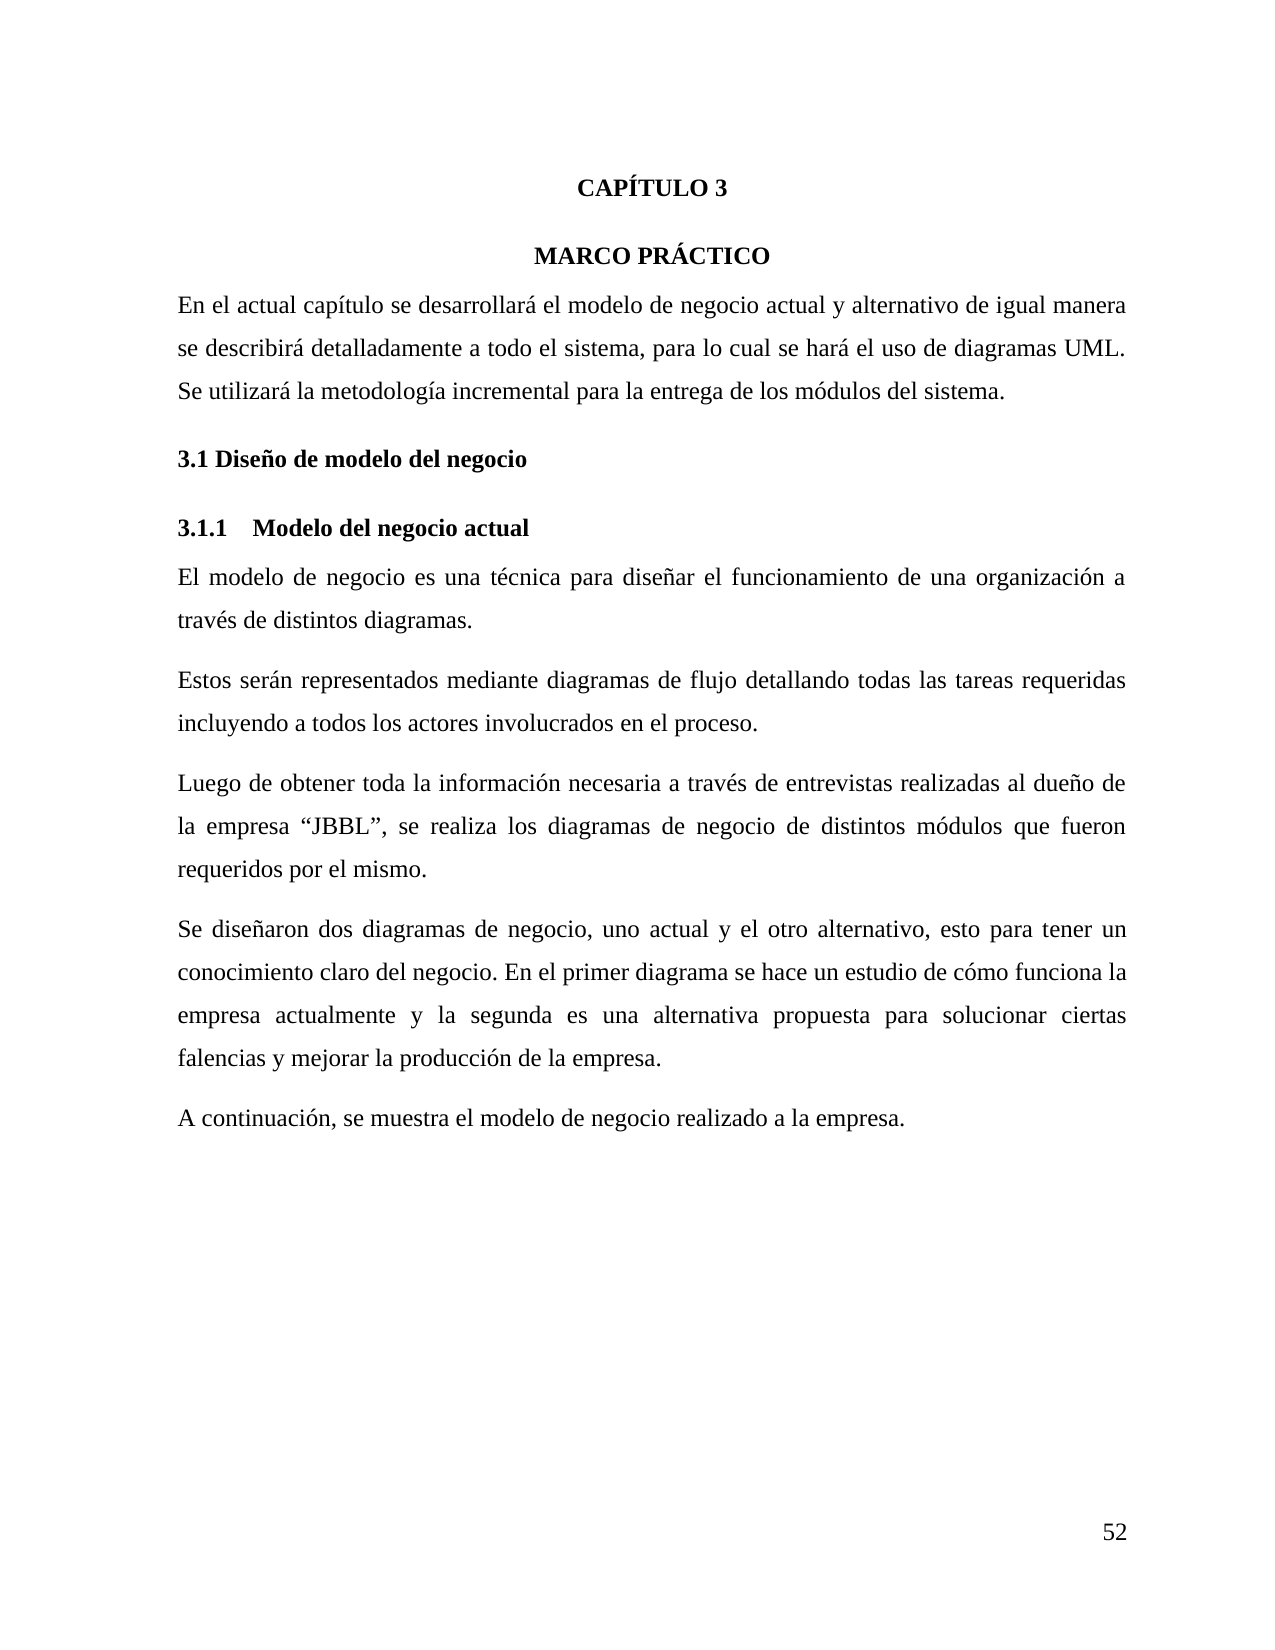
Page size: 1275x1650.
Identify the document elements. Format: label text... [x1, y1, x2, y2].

subtitle Diseño de modelo del negocio [177, 444, 1127, 473]
text A continuación, se muestra el modelo de negocio realizado a la empresa. [177, 1103, 1127, 1132]
text En el actual capítulo se desarrollará el modelo de negocio actual y alternativo de igual manera se describirá detalladamente a todo el sistema, para lo cual se hará el uso de diagramas UML. Se utilizará la metodología incremental para la entrega de los módulos del sistema. [177, 290, 1127, 405]
text Luego de obtener toda la información necesaria a través de entrevistas realizadas al dueño de la empresa “JBBL”, se realiza los diagramas de negocio de distintos módulos que fueron requeridos por el mismo. [177, 768, 1127, 883]
subtitle CAPÍTULO 3 [177, 173, 1127, 201]
subtitle Modelo del negocio actual [177, 513, 1127, 541]
text Estos serán representados mediante diagramas de flujo detallando todas las tareas requeridas incluyendo a todos los actores involucrados en el proceso. [177, 665, 1127, 737]
subtitle MARCO PRÁCTICO [177, 241, 1127, 269]
text Se diseñaron dos diagramas de negocio, uno actual y el otro alternativo, esto para tener un conocimiento claro del negocio. En el primer diagrama se hace un estudio de cómo funciona la empresa actualmente y la segunda es una alternativa propuesta para solucionar ciertas falencias y mejorar la producción de la empresa. [177, 914, 1127, 1072]
text El modelo de negocio es una técnica para diseñar el funcionamiento de una organización a través de distintos diagramas. [177, 562, 1127, 634]
